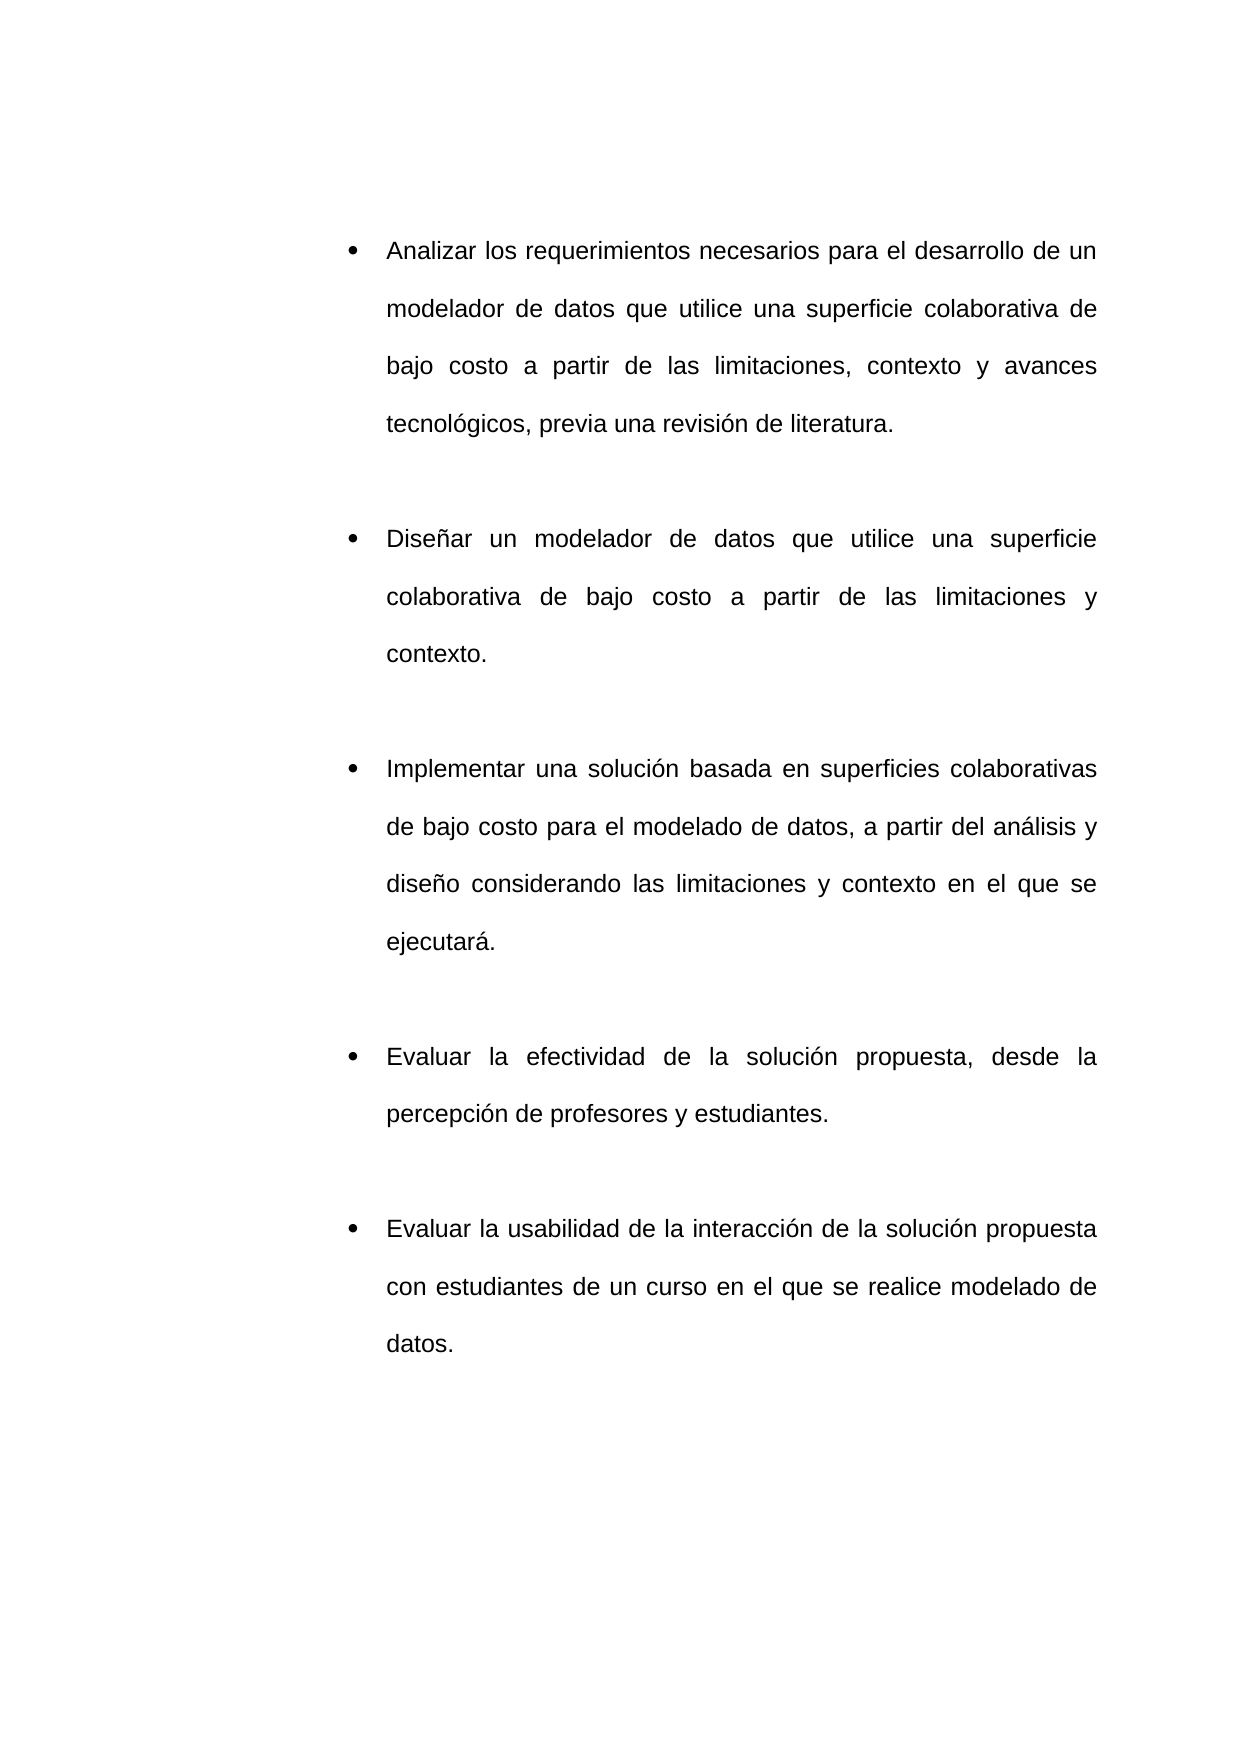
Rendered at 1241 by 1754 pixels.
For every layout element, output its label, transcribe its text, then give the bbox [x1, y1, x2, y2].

list Diseñar un modelador de datos que utilice una superficie colaborativa de bajo costo a partir de las limitaciones y contexto. [349, 524, 1098, 668]
list Implementar una solución basada en superficies colaborativas de bajo costo para el modelado de datos, a partir del análisis y diseño considerando las limitaciones y contexto en el que se ejecutará. [349, 754, 1098, 955]
list Evaluar la usabilidad de la interacción de la solución propuesta con estudiantes de un curso en el que se realice modelado de datos. [349, 1214, 1098, 1358]
list Evaluar la efectividad de la solución propuesta, desde la percepción de profesores y estudiantes. [349, 1042, 1098, 1128]
list Analizar los requerimientos necesarios para el desarrollo de un modelador de datos que utilice una superficie colaborativa de bajo costo a partir de las limitaciones, contexto y avances tecnológicos, previa una revisión de literatura. [349, 236, 1098, 438]
